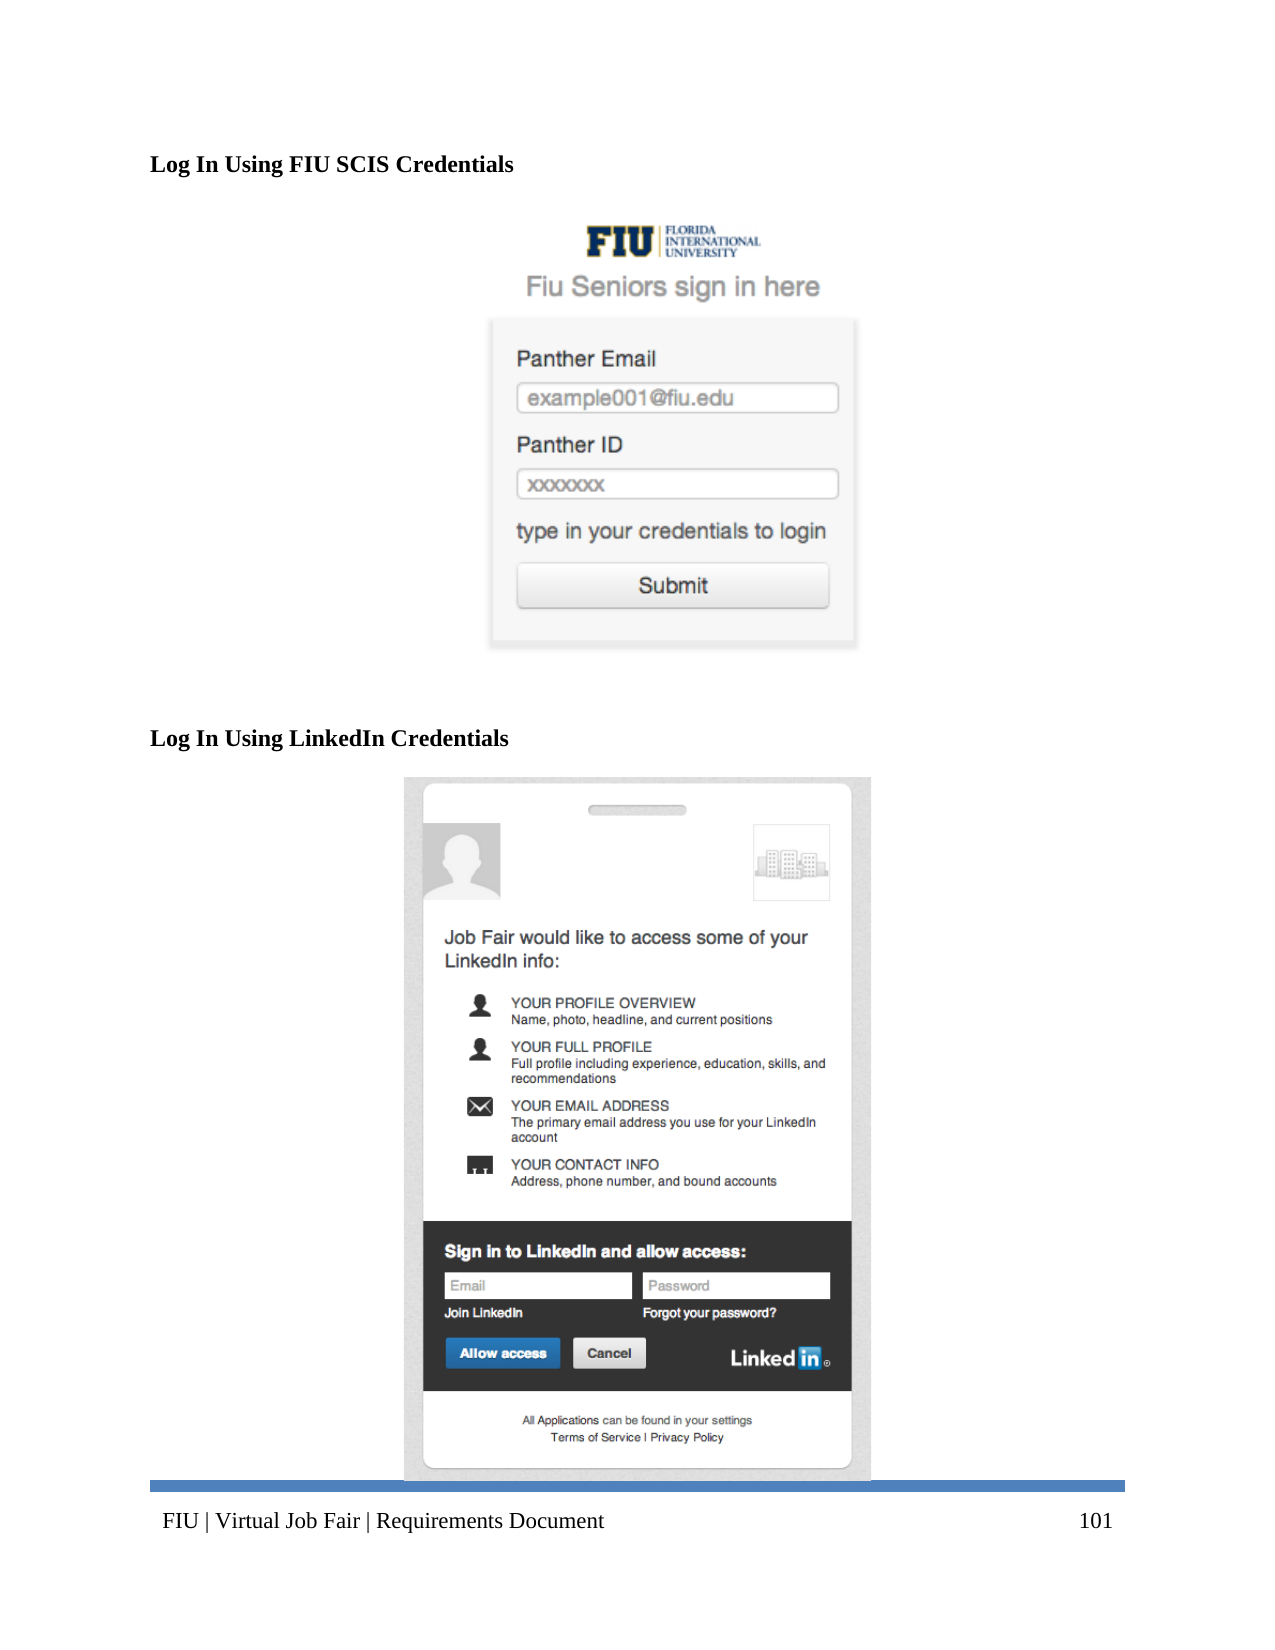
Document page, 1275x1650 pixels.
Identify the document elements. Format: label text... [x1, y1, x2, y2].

text Log In Using FIU SCIS Credentials [150, 150, 1125, 178]
picture [426, 215, 924, 700]
text Log In Using LinkedIn Credentials [150, 724, 1125, 752]
picture [403, 777, 872, 1481]
